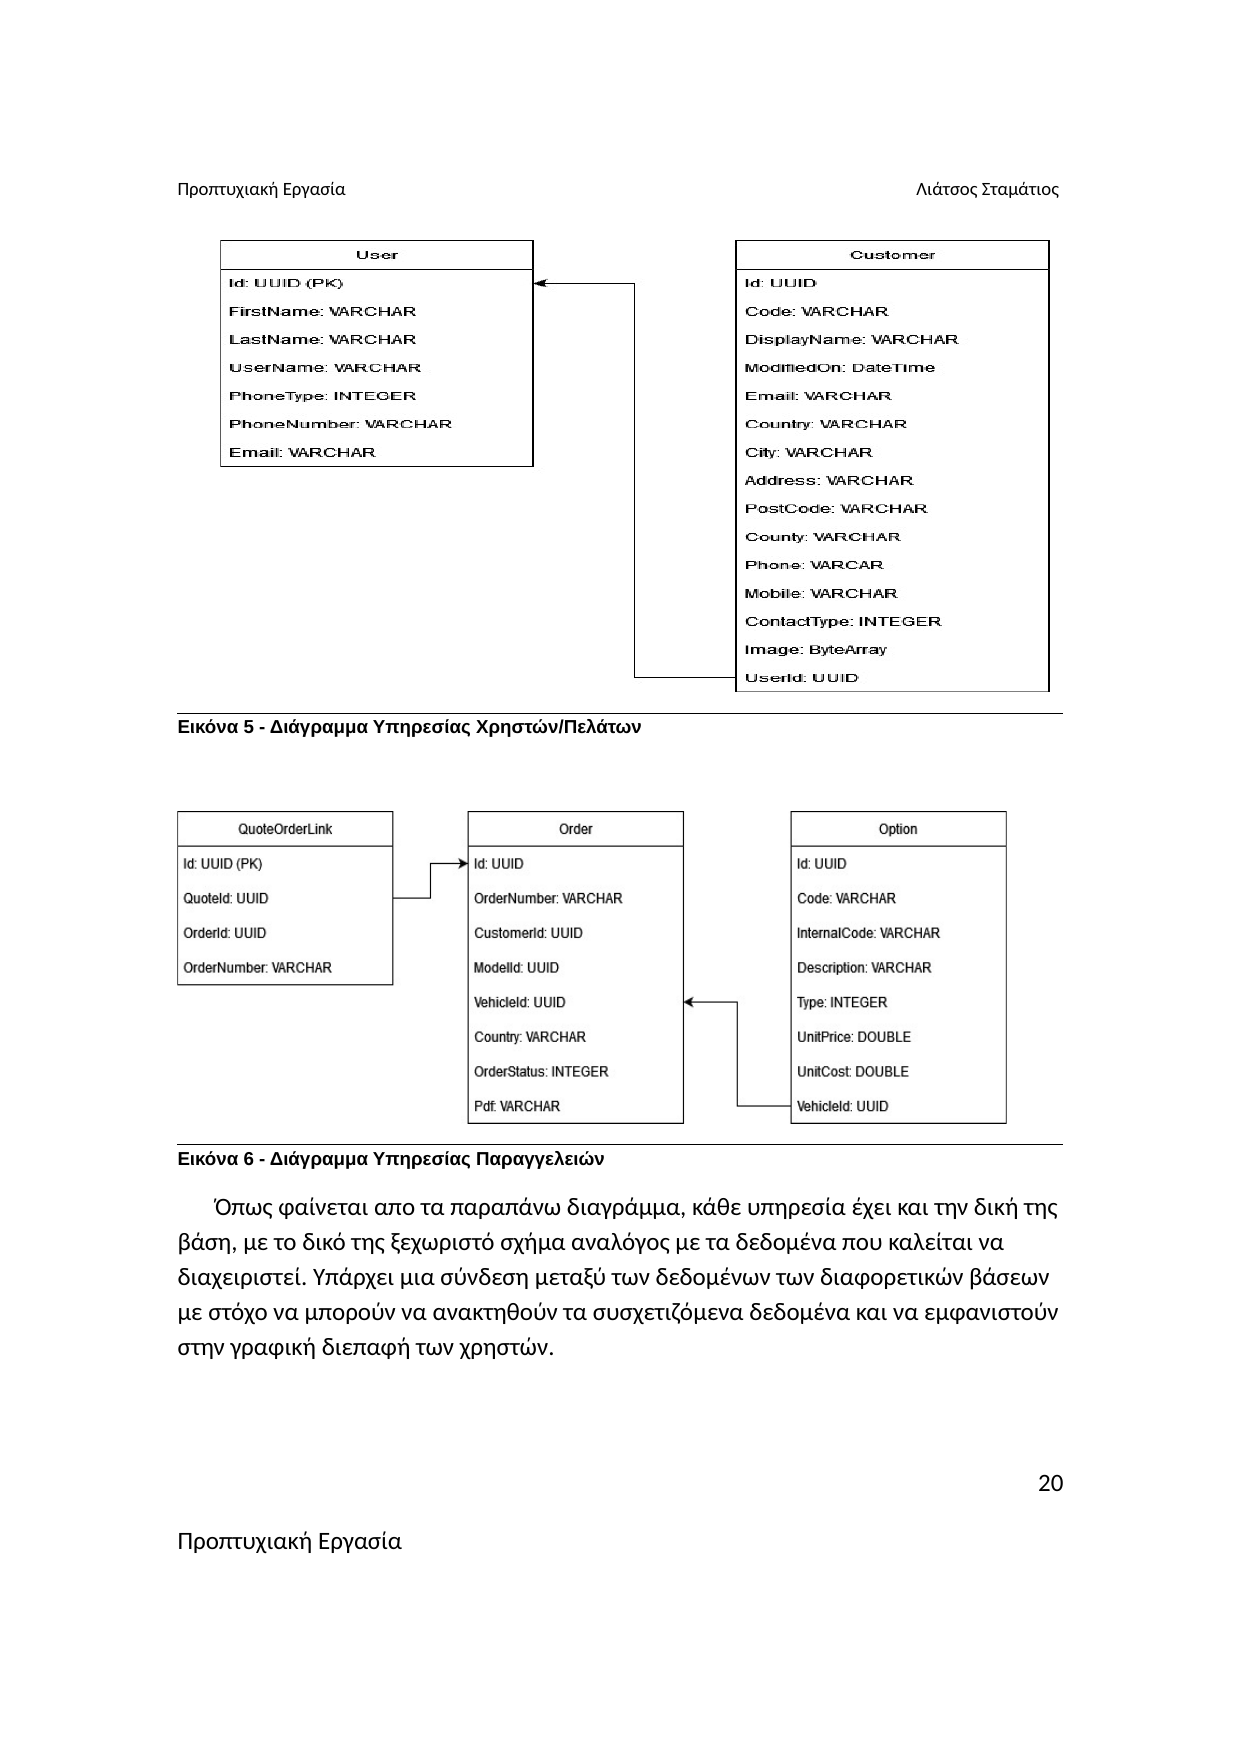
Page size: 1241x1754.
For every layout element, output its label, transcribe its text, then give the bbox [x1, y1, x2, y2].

picture [177, 811, 1007, 1124]
text Εικόνα 6 - Διάγραμμα Υπηρεσίας Παραγγελειών [177, 1145, 1063, 1169]
text Όπως φαίνεται απο τα παραπάνω διαγράμμα, κάθε υπηρεσία έχει και την δική της βάση, με το δικό της ξεχωριστό σχήμα αναλόγος με τα δεδομένα που καλείται να διαχειριστεί. Υπάρχει μια σύνδεση μεταξύ των δεδομένων των διαφορετικών βάσεων με στόχο να μπορούν να ανακτηθούν τα συσχετιζόμενα δεδομένα και να εμφανιστούν στην γραφική διεπαφή των χρηστών. [177, 1191, 1063, 1362]
text Εικόνα 5 - Διάγραμμα Υπηρεσίας Χρηστών/Πελάτων [177, 714, 1063, 738]
picture [220, 240, 1050, 692]
